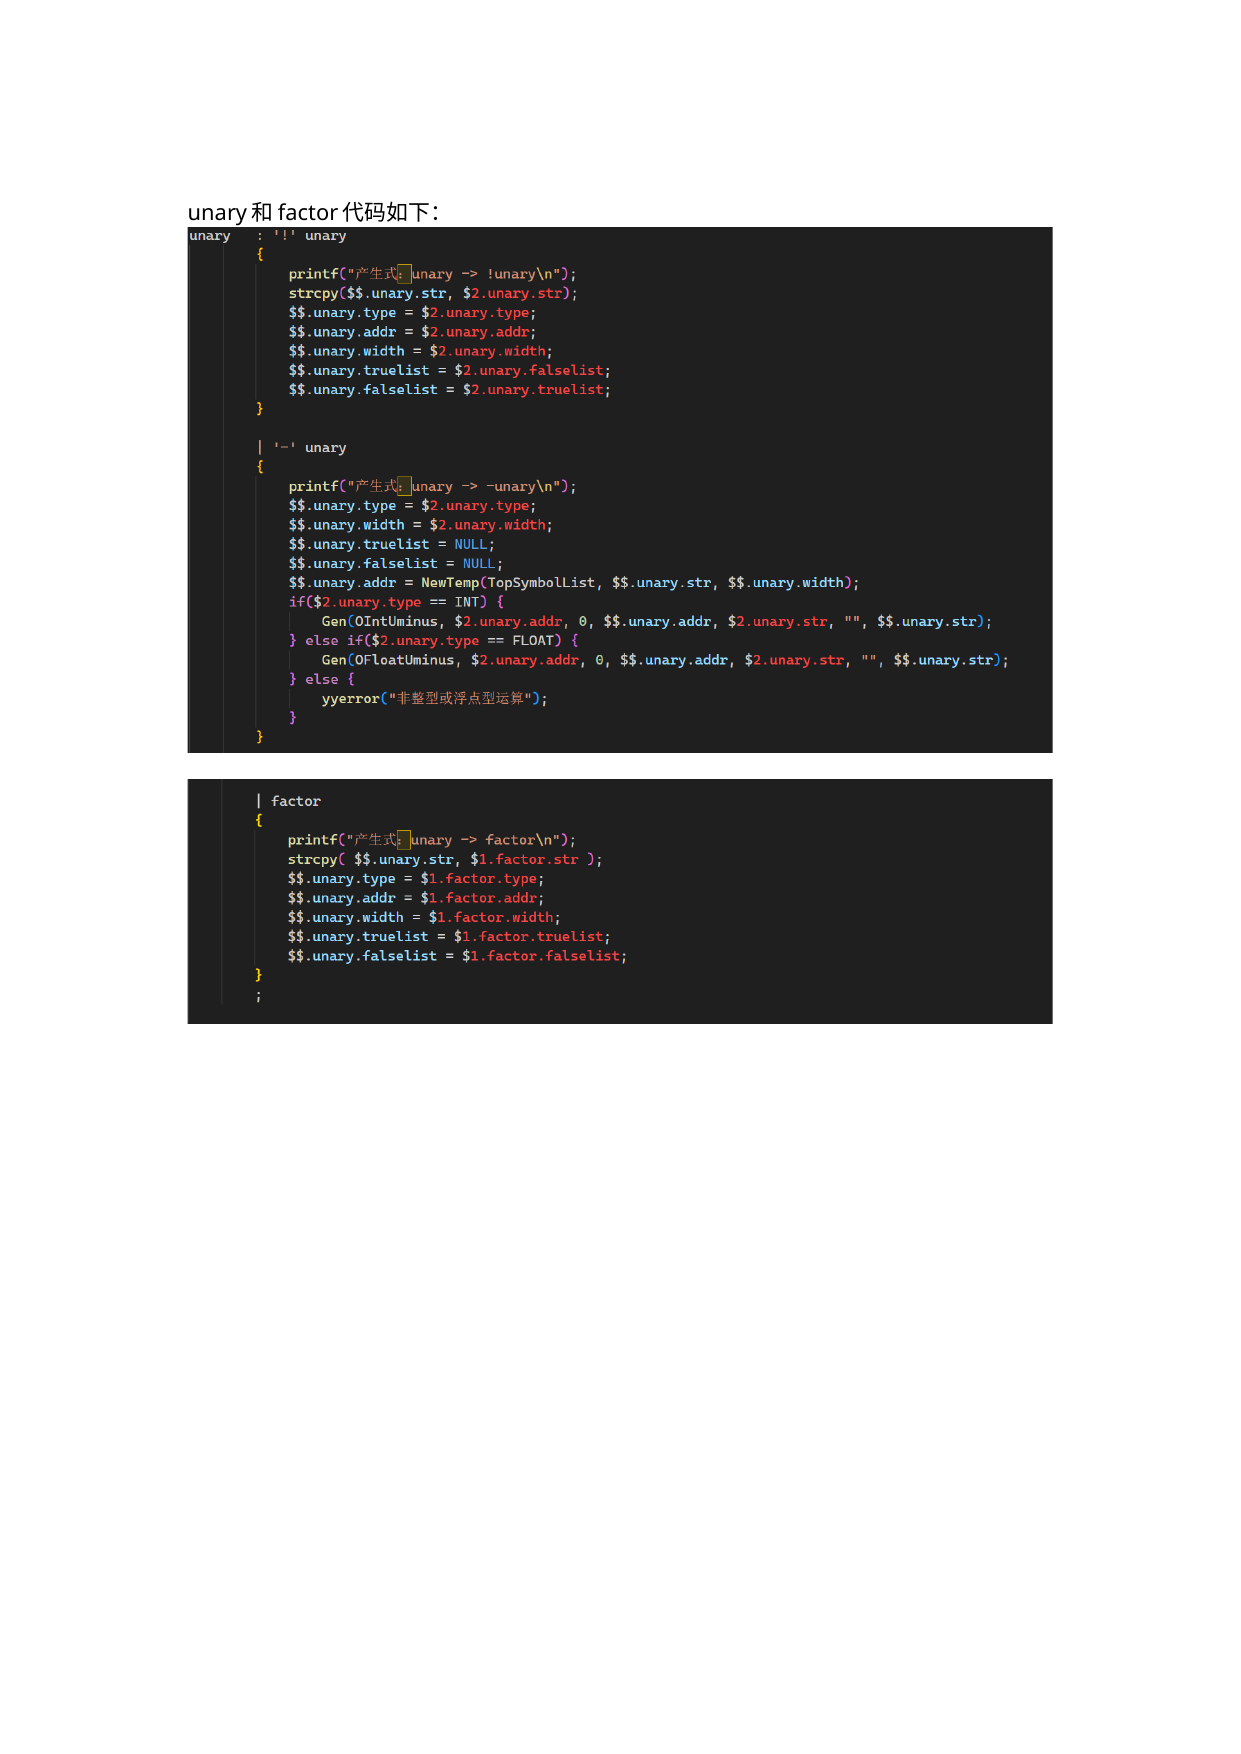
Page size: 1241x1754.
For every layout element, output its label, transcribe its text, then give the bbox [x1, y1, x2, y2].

text unary和factor代码如下： [187, 194, 1053, 227]
picture [187, 779, 1053, 1024]
picture [187, 227, 1053, 753]
